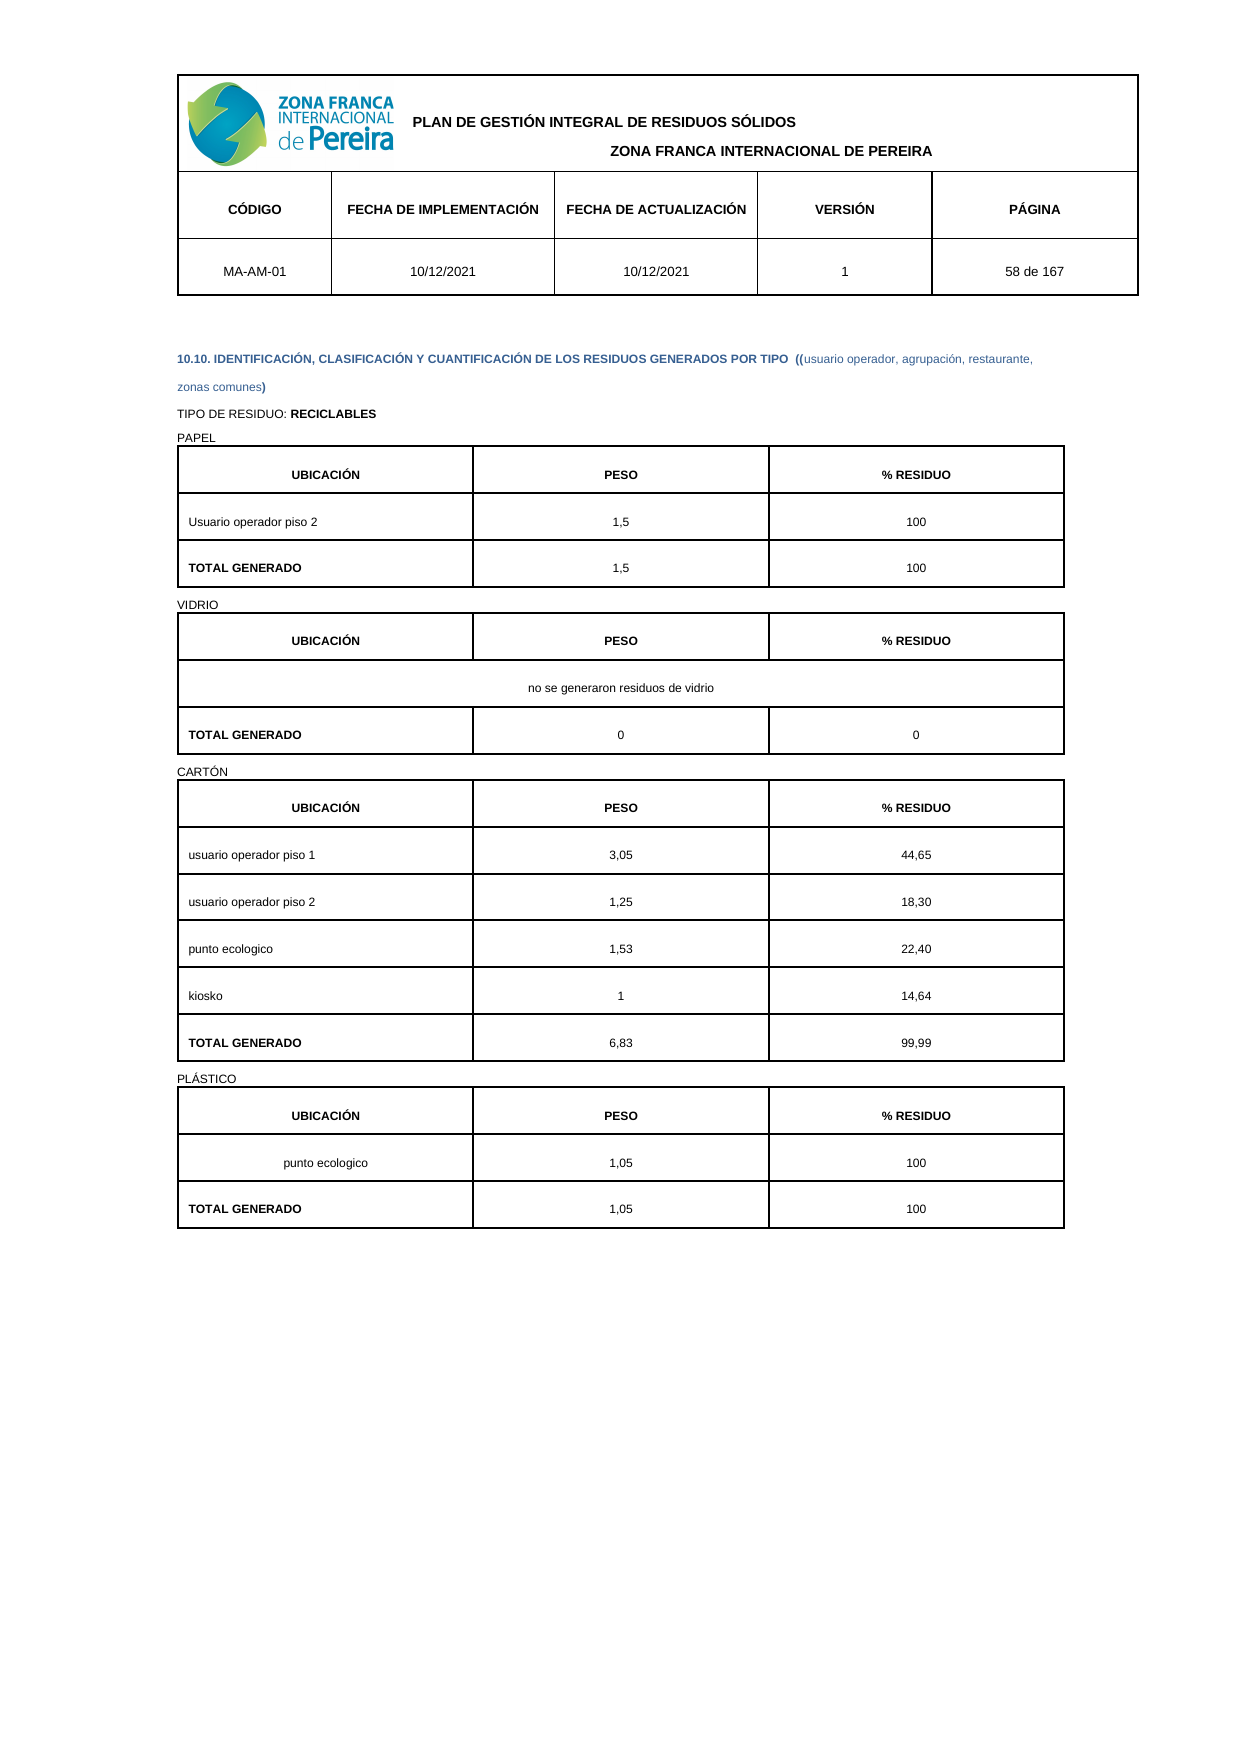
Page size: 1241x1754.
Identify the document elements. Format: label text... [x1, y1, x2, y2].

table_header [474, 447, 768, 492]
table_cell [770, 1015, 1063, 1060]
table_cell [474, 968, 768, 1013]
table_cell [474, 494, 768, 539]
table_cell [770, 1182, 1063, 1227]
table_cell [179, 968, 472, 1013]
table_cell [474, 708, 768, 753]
picture [187, 77, 394, 171]
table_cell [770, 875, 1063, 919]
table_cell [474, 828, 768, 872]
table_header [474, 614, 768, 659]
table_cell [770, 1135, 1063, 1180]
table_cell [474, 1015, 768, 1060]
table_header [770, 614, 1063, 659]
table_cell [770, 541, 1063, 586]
text PLÁSTICO [177, 1062, 1063, 1086]
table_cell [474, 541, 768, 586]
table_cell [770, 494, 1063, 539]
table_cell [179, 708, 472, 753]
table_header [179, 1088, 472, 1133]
text VIDRIO [177, 588, 1063, 612]
text TIPO DE RESIDUO: RECICLABLES [177, 397, 1063, 421]
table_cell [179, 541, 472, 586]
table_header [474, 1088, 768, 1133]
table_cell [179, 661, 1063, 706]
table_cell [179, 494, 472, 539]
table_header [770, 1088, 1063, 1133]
text CARTÓN [177, 755, 1063, 779]
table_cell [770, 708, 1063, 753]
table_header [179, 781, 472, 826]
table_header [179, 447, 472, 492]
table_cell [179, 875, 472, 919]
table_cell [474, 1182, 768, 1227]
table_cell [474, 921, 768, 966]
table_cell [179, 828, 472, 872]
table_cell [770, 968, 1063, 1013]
text PAPEL [177, 421, 1063, 445]
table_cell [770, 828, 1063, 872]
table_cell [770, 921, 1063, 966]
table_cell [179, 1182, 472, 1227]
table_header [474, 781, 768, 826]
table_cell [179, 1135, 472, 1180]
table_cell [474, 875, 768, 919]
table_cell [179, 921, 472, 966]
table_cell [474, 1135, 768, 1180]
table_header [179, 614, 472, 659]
subtitle 10.10. IDENTIFICACIÓN, CLASIFICACIÓN Y CUANTIFICACIÓN DE LOS RESIDUOS GENERADOS POR TIPO ((usuario operador, agrupación, restaurante, zonas comunes) [177, 342, 1063, 393]
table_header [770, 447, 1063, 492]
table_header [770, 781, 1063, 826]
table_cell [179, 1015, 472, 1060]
